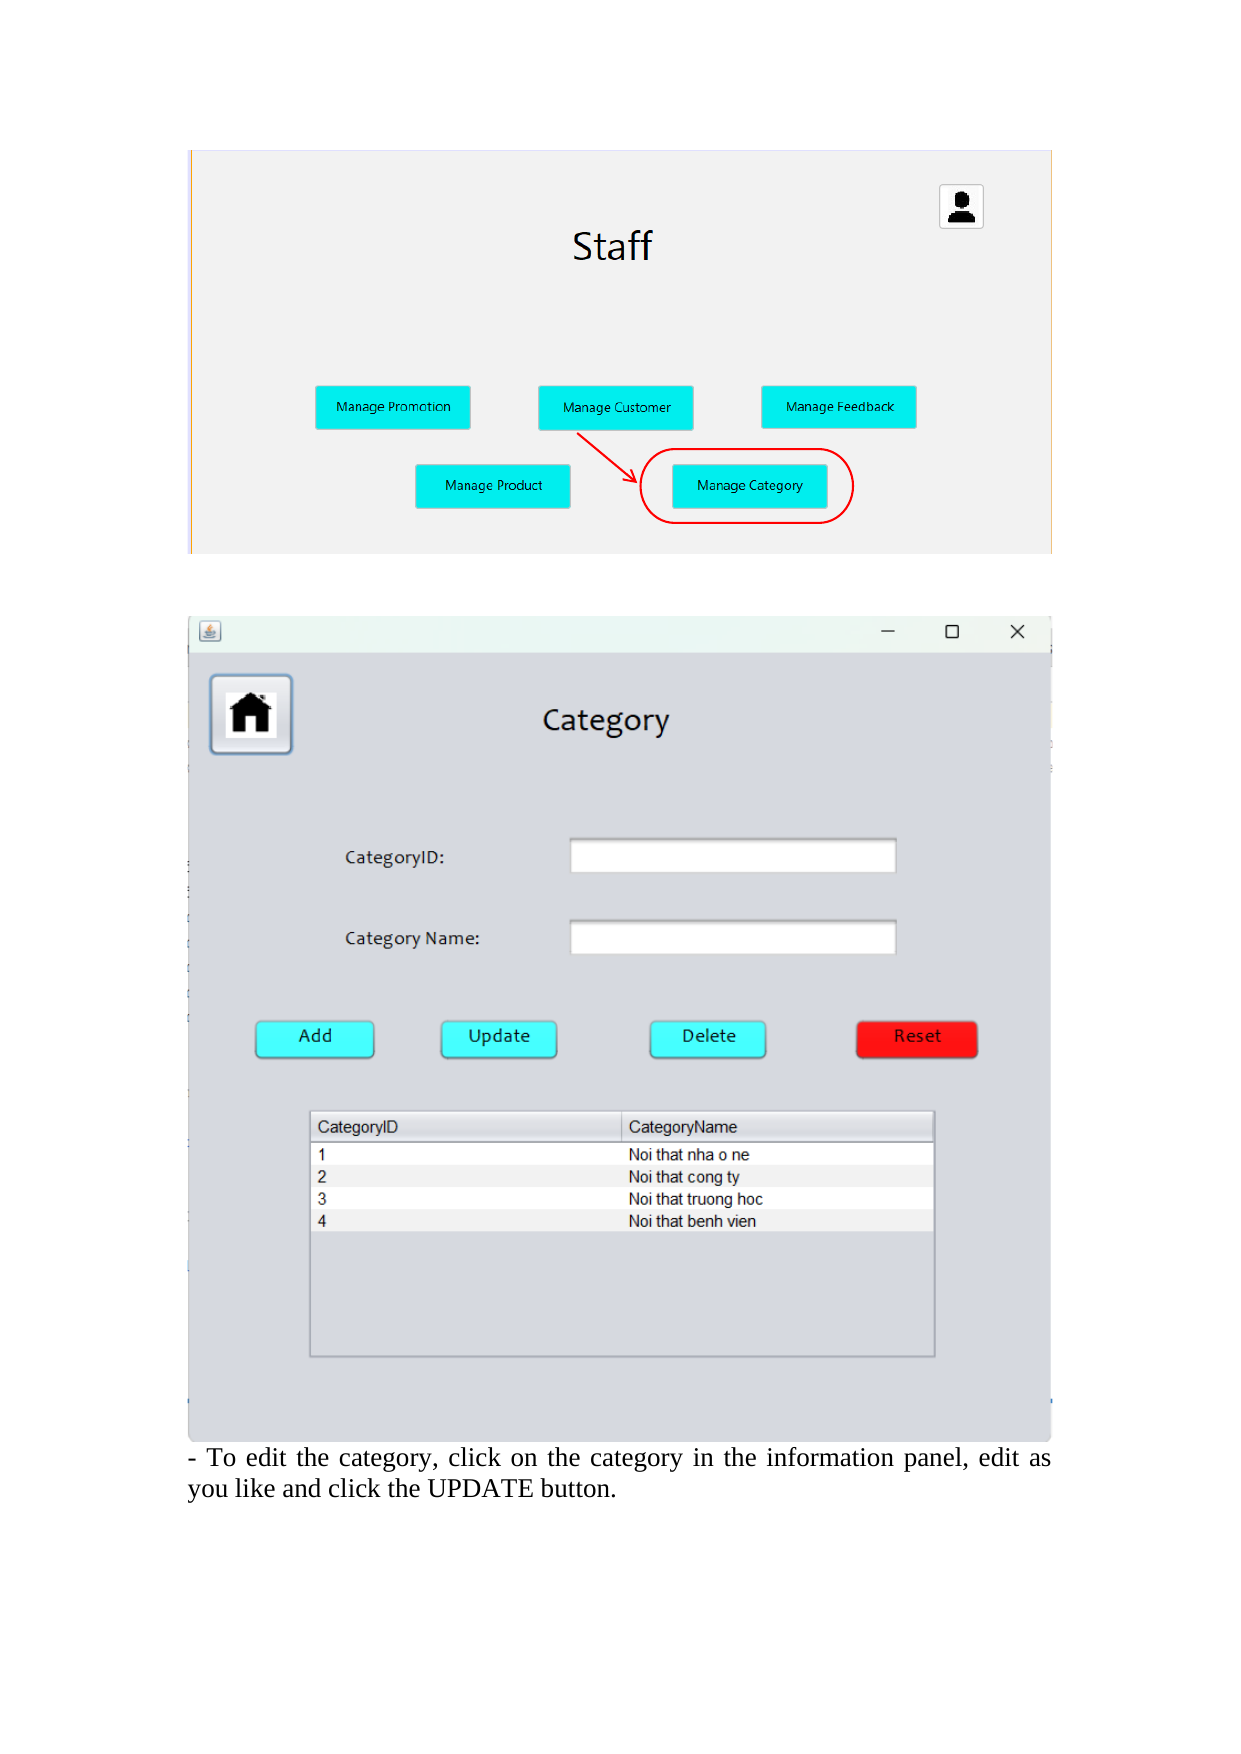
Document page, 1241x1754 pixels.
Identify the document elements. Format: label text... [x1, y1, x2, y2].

picture [187, 150, 1052, 554]
picture [187, 616, 1053, 1442]
text - To edit the category, click on the category in the information panel, edit as you like and click the UPDATE button. [187, 1442, 1053, 1504]
